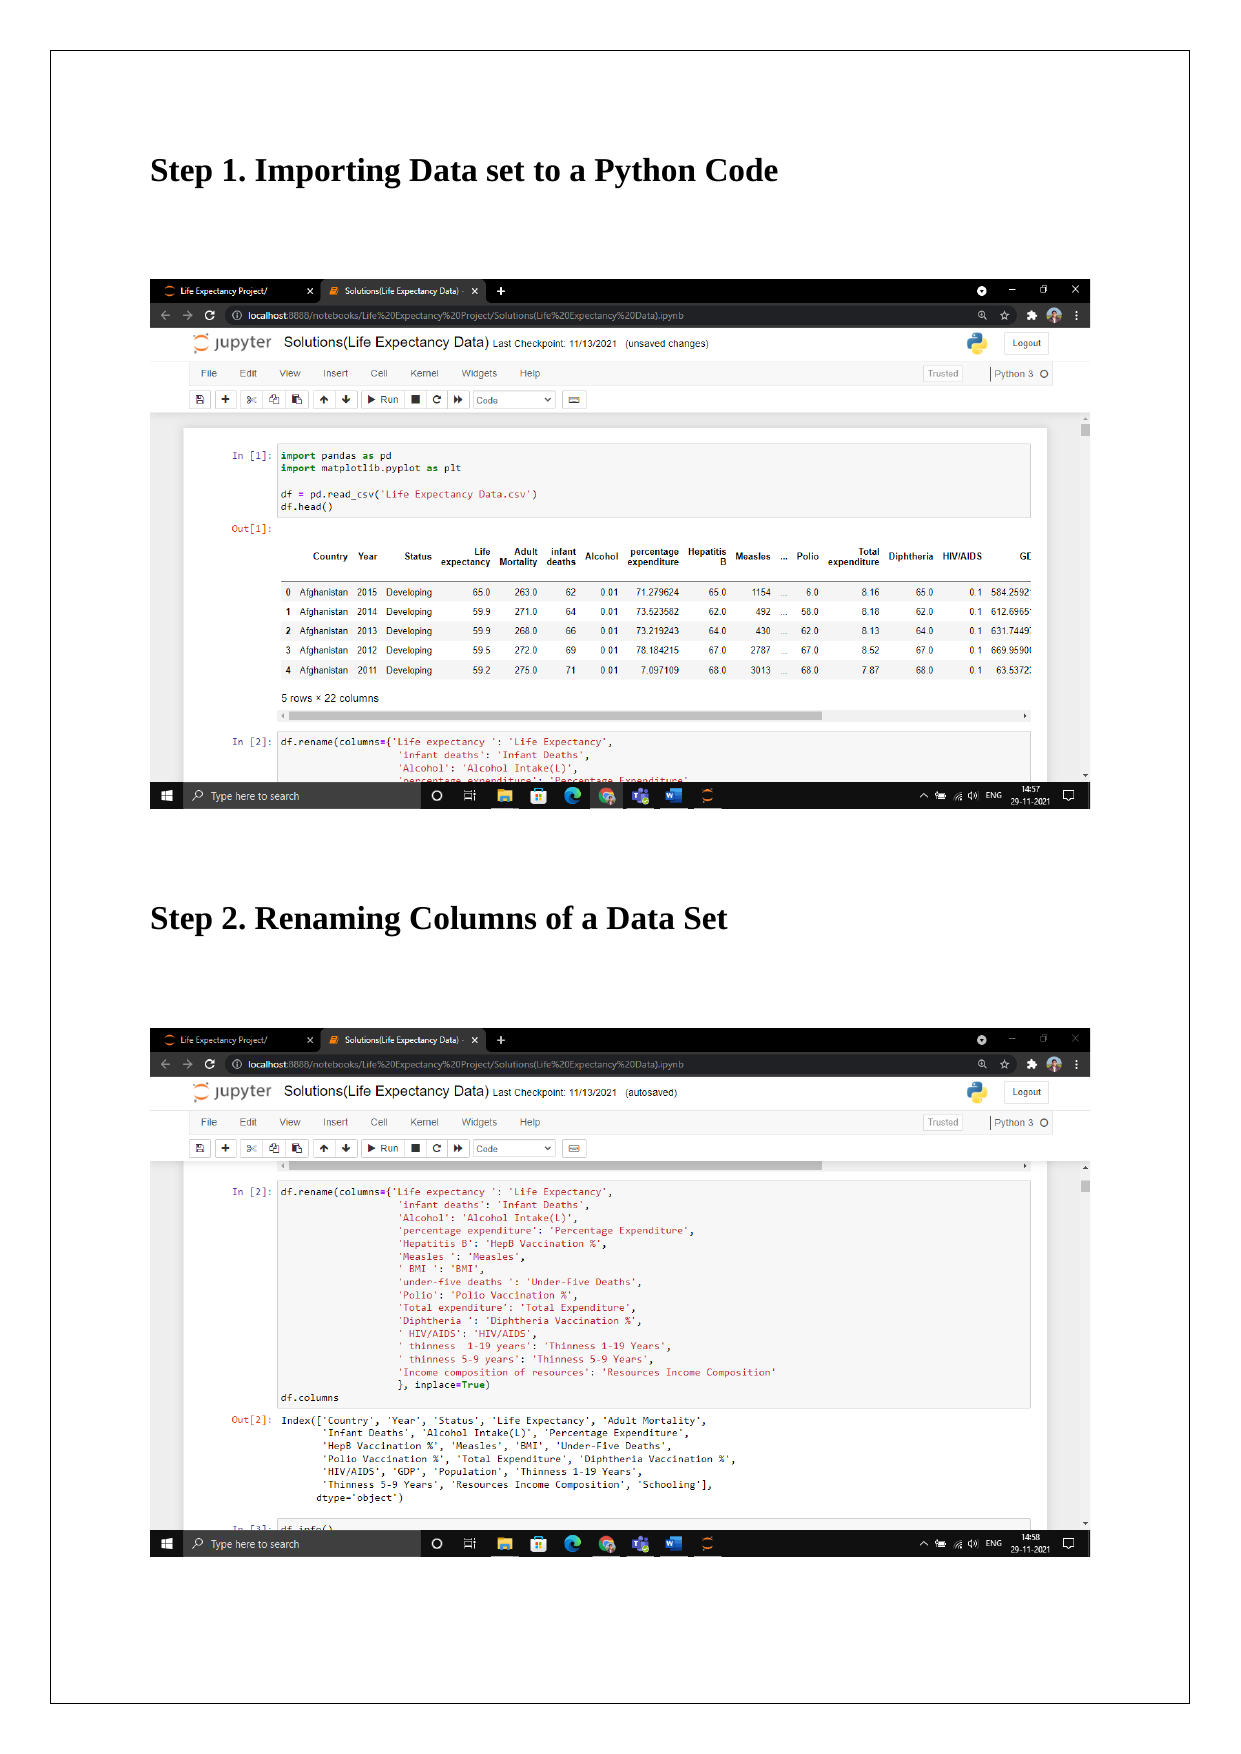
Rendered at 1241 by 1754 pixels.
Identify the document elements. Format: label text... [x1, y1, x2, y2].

text Step 1. Importing Data set to a Python Code [150, 150, 1090, 188]
picture [150, 1028, 1091, 1557]
picture [150, 279, 1091, 809]
text Step 2. Renaming Columns of a Data Set [150, 898, 1090, 937]
